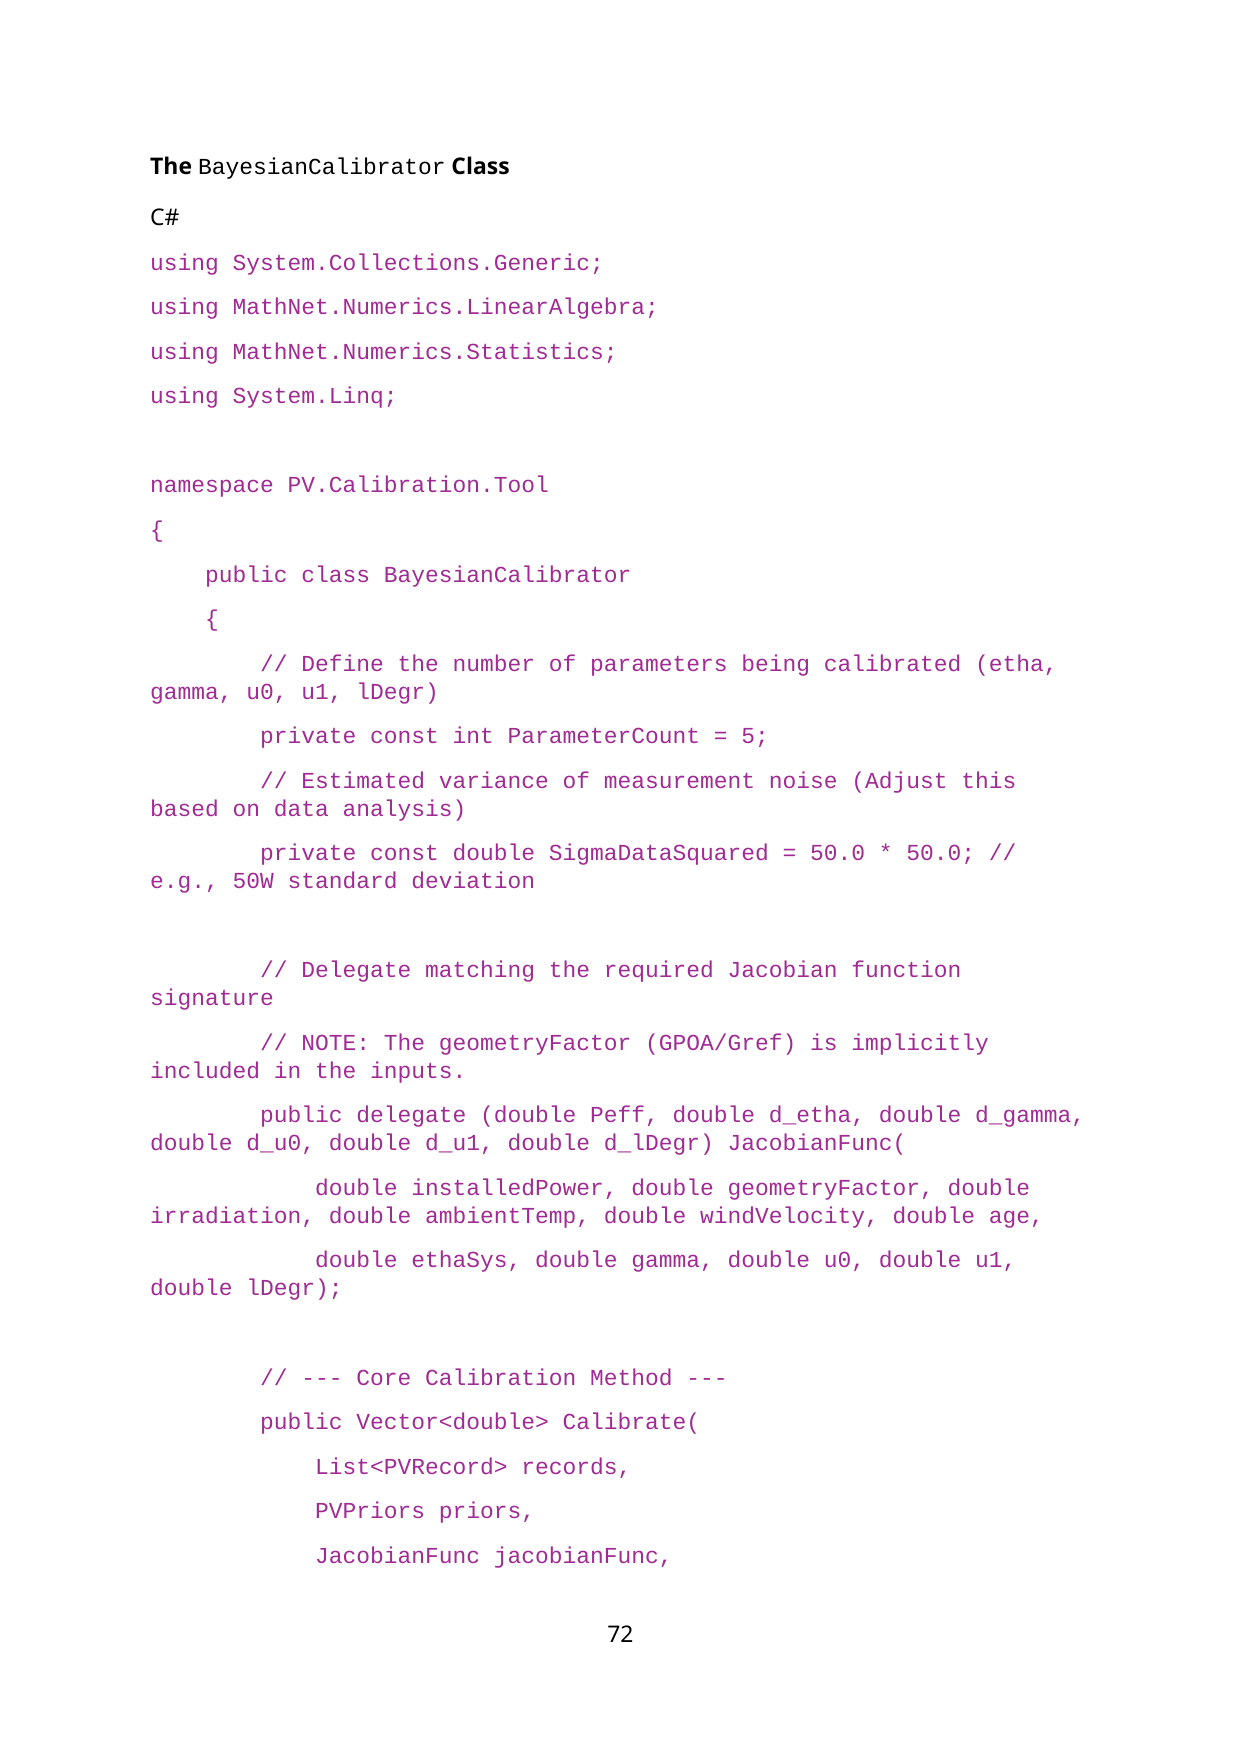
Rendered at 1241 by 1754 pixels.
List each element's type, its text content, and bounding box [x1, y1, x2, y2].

text private const int ParameterCount = 5; [150, 725, 1090, 751]
text double installedPower, double geometryFactor, double irradiation, double ambientTemp, double windVelocity, double age, [150, 1176, 1090, 1230]
text // Delegate matching the required Jacobian function signature [150, 959, 1090, 1013]
text // --- Core Calibration Method --- [150, 1366, 1090, 1392]
text using System.Linq; [150, 385, 1090, 411]
text // Estimated variance of measurement noise (Adjust this based on data analysis) [150, 769, 1090, 823]
text public delegate (double Peff, double d_etha, double d_gamma, double d_u0, double d_u1, double d_lDegr) JacobianFunc( [150, 1104, 1090, 1158]
text using MathNet.Numerics.Statistics; [150, 340, 1090, 366]
text public Vector<double> Calibrate( [150, 1411, 1090, 1436]
text // Define the number of parameters being calibrated (etha, gamma, u0, u1, lDegr) [150, 652, 1090, 706]
text namespace PV.Calibration.Tool [150, 474, 1090, 500]
text List<PVRecord> records, [150, 1455, 1090, 1481]
text double ethaSys, double gamma, double u0, double u1, double lDegr); [150, 1249, 1090, 1303]
text PVPriors priors, [150, 1500, 1090, 1526]
text using System.Collections.Generic; [150, 251, 1090, 277]
text using MathNet.Numerics.LinearAlgebra; [150, 296, 1090, 321]
text { [150, 518, 1090, 544]
text public class BayesianCalibrator [150, 563, 1090, 589]
text private const double SigmaDataSquared = 50.0 * 50.0; // e.g., 50W standard deviation [150, 842, 1090, 896]
text { [150, 608, 1090, 633]
text C# [150, 201, 1090, 232]
text // NOTE: The geometryFactor (GPOA/Gref) is implicitly included in the inputs. [150, 1031, 1090, 1085]
text The BayesianCalibrator Class [150, 150, 1090, 181]
text JacobianFunc jacobianFunc, [150, 1544, 1090, 1570]
